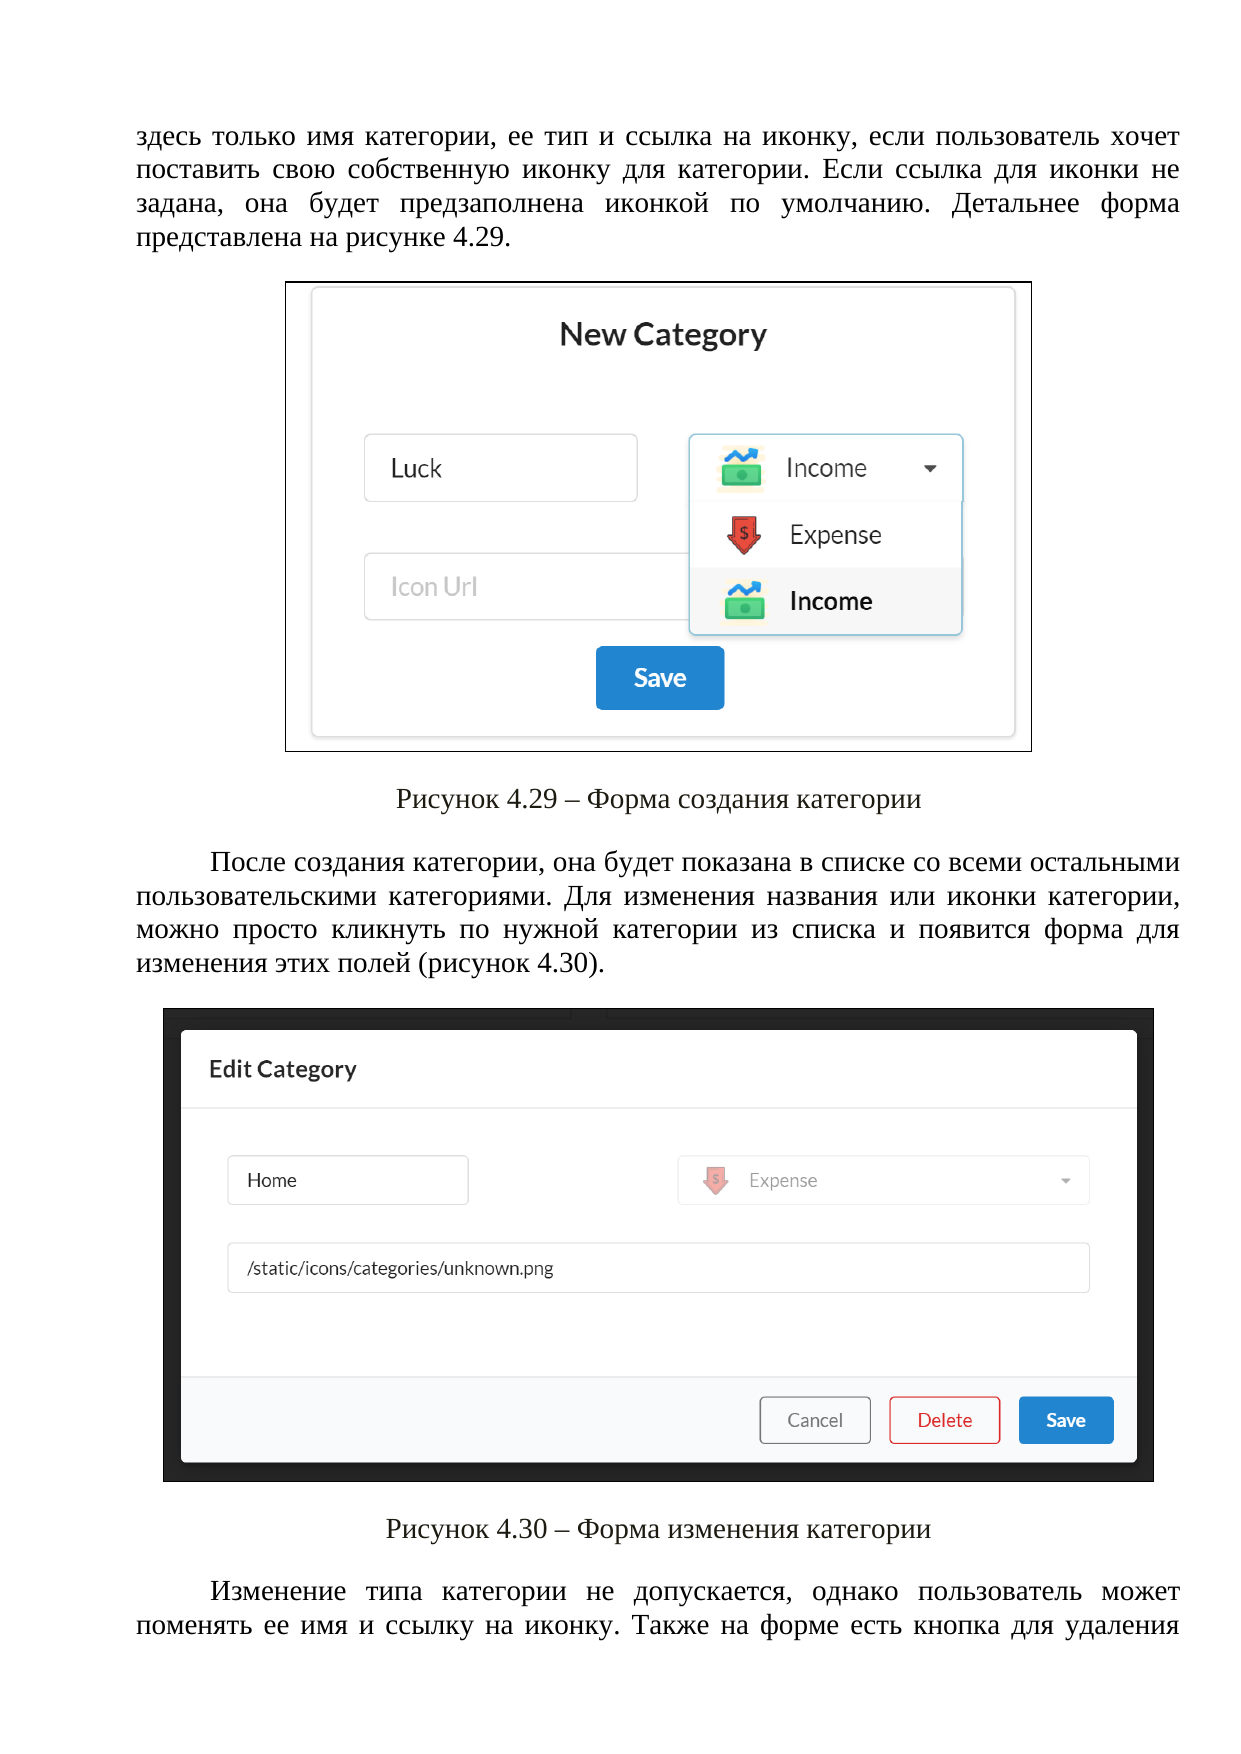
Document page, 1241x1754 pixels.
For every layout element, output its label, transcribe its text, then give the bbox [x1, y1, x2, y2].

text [136, 118, 1181, 252]
text После создания категории, она будет показана в списке со всеми остальными пользовательскими категориями. Для изменения названия или иконки категории, можно просто кликнуть по нужной категории из списка и появится форма для изменения этих полей (рисунок 4.30). [136, 844, 1181, 978]
text Рисунок 4.29 – Форма создания категории [136, 781, 1181, 815]
picture [164, 1009, 1153, 1481]
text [136, 1573, 1181, 1641]
picture [286, 283, 1031, 751]
text Рисунок 4.30 – Форма изменения категории [136, 1511, 1181, 1544]
